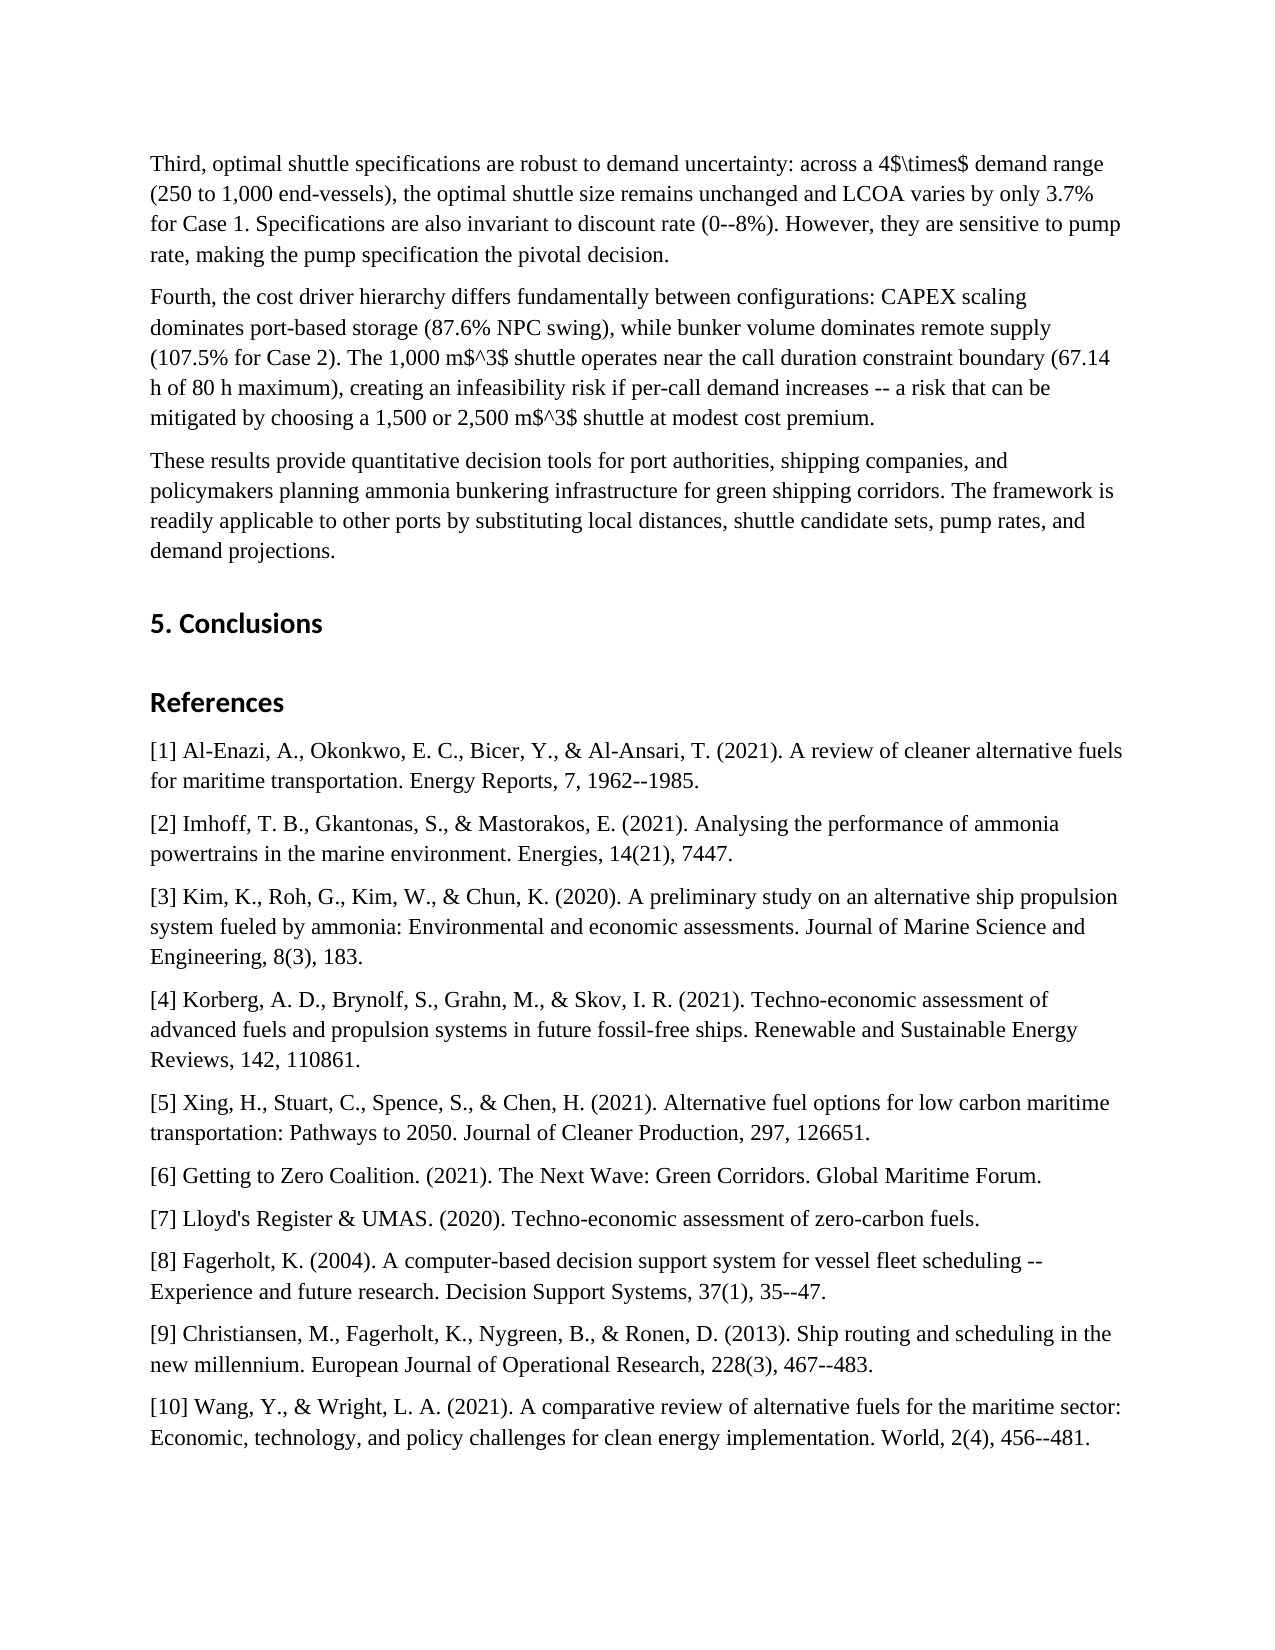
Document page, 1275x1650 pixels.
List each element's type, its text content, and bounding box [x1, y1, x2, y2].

text [5] Xing, H., Stuart, C., Spence, S., & Chen, H. (2021). Alternative fuel options for low carbon maritime transportation: Pathways to 2050. Journal of Cleaner Production, 297, 126651. [150, 1089, 1125, 1146]
text [6] Getting to Zero Coalition. (2021). The Next Wave: Green Corridors. Global Maritime Forum. [150, 1162, 1125, 1188]
subtitle 5. Conclusions [150, 605, 1125, 641]
text These results provide quantitative decision tools for port authorities, shipping companies, and policymakers planning ammonia bunkering infrastructure for green shipping corridors. The framework is readily applicable to other ports by substituting local distances, shuttle candidate sets, pump rates, and demand projections. [150, 447, 1125, 564]
text [10] Wang, Y., & Wright, L. A. (2021). A comparative review of alternative fuels for the maritime sector: Economic, technology, and policy challenges for clean energy implementation. World, 2(4), 456--481. [150, 1393, 1125, 1450]
text [8] Fagerholt, K. (2004). A computer-based decision support system for vessel fleet scheduling -- Experience and future research. Decision Support Systems, 37(1), 35--47. [150, 1247, 1125, 1304]
text [2] Imhoff, T. B., Gkantonas, S., & Mastorakos, E. (2021). Analysing the performance of ammonia powertrains in the marine environment. Energies, 14(21), 7447. [150, 810, 1125, 867]
text [4] Korberg, A. D., Brynolf, S., Grahn, M., & Skov, I. R. (2021). Techno-economic assessment of advanced fuels and propulsion systems in future fossil-free ships. Renewable and Sustainable Energy Reviews, 142, 110861. [150, 986, 1125, 1073]
subtitle References [150, 684, 1125, 719]
text [9] Christiansen, M., Fagerholt, K., Nygreen, B., & Ronen, D. (2013). Ship routing and scheduling in the new millennium. European Journal of Operational Research, 228(3), 467--483. [150, 1320, 1125, 1377]
text Third, optimal shuttle specifications are robust to demand uncertainty: across a 4$\times$ demand range (250 to 1,000 end-vessels), the optimal shuttle size remains unchanged and LCOA varies by only 3.7% for Case 1. Specifications are also invariant to discount rate (0--8%). However, they are sensitive to pump rate, making the pump specification the pivotal decision. [150, 150, 1125, 267]
text [7] Lloyd's Register & UMAS. (2020). Techno-economic assessment of zero-carbon fuels. [150, 1205, 1125, 1231]
text Fourth, the cost driver hierarchy differs fundamentally between configurations: CAPEX scaling dominates port-based storage (87.6% NPC swing), while bunker volume dominates remote supply (107.5% for Case 2). The 1,000 m$^3$ shuttle operates near the call duration constraint boundary (67.14 h of 80 h maximum), creating an infeasibility risk if per-call demand increases -- a risk that can be mitigated by choosing a 1,500 or 2,500 m$^3$ shuttle at modest cost premium. [150, 283, 1125, 431]
text [3] Kim, K., Roh, G., Kim, W., & Chun, K. (2020). A preliminary study on an alternative ship propulsion system fueled by ammonia: Environmental and economic assessments. Journal of Marine Science and Engineering, 8(3), 183. [150, 883, 1125, 970]
text [1] Al-Enazi, A., Okonkwo, E. C., Bicer, Y., & Al-Ansari, T. (2021). A review of cleaner alternative fuels for maritime transportation. Energy Reports, 7, 1962--1985. [150, 737, 1125, 794]
